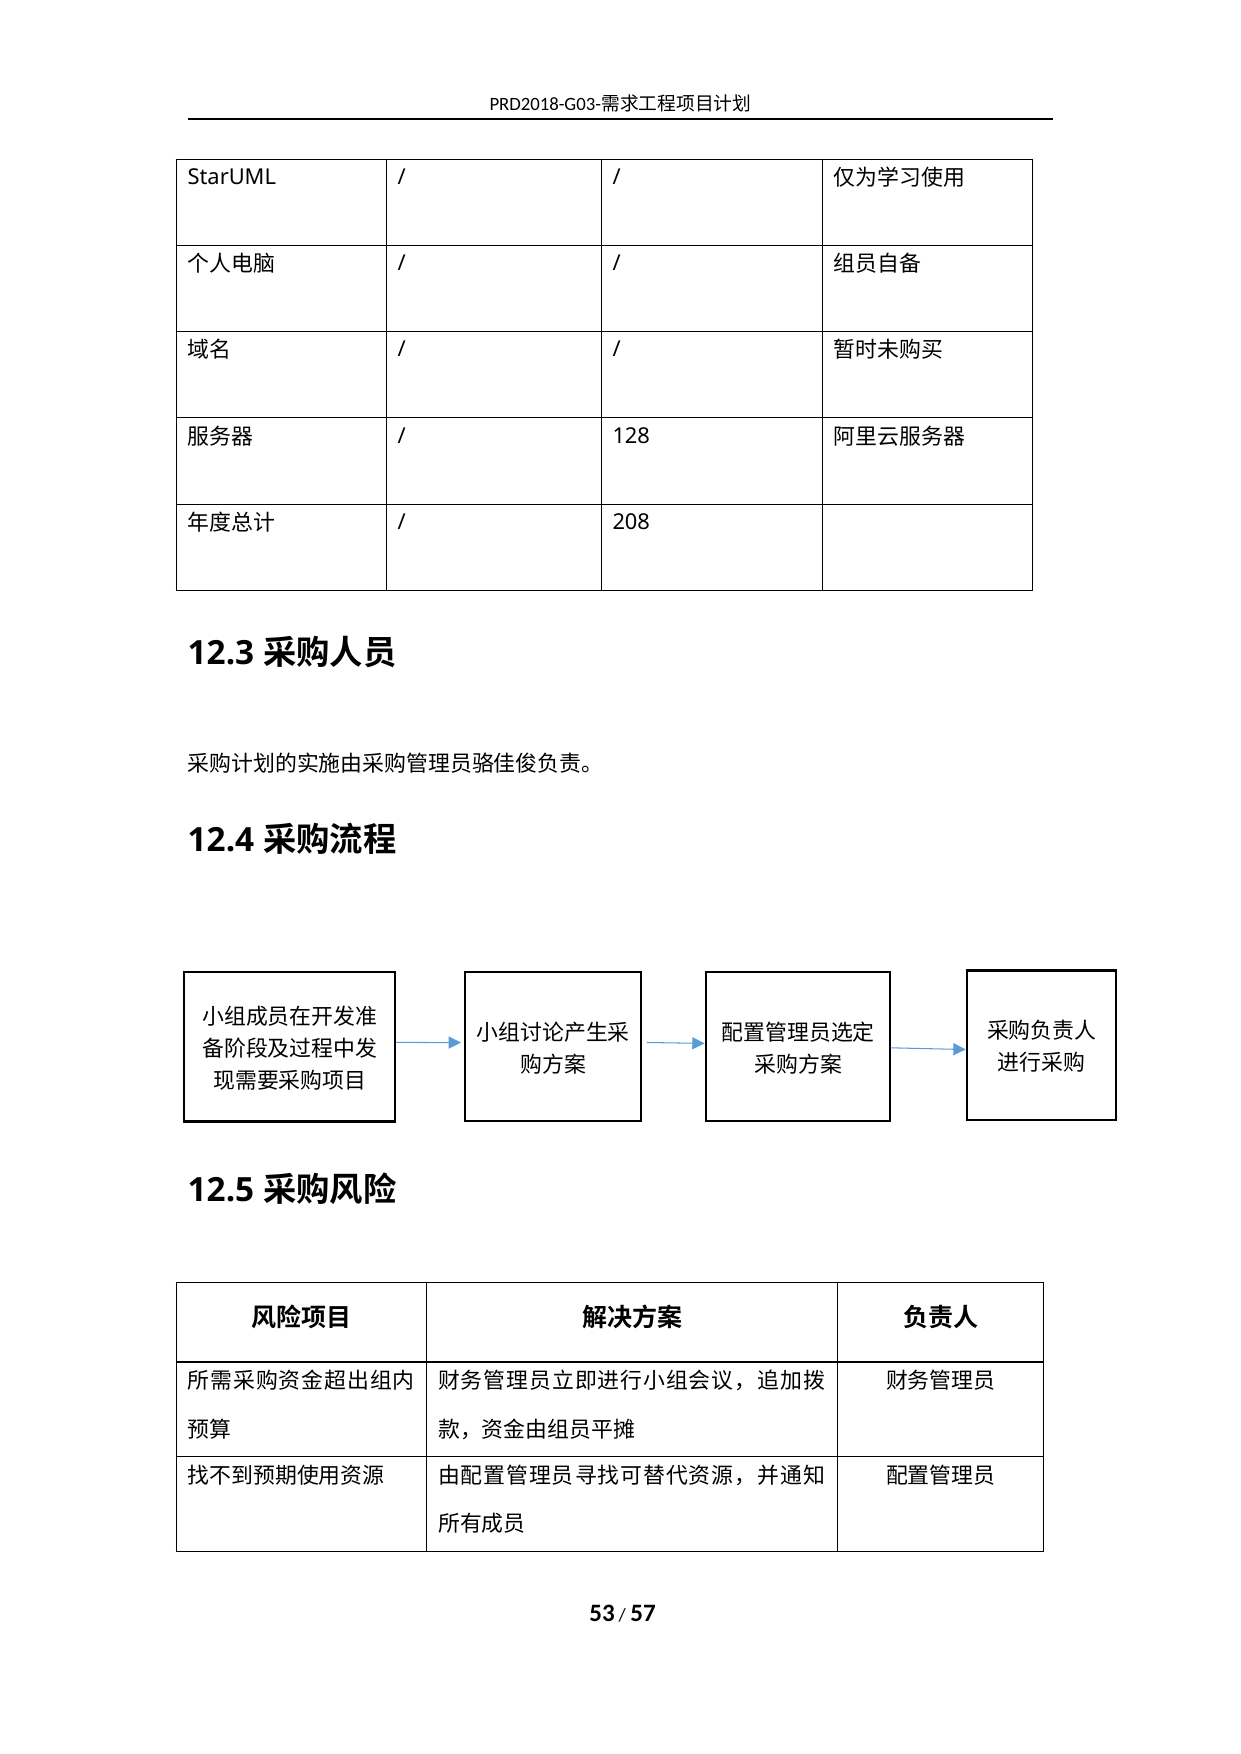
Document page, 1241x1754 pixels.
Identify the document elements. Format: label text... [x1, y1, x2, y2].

table_cell / [602, 332, 822, 417]
table_cell / [602, 246, 822, 331]
table_cell 暂时未购买 [823, 332, 1032, 417]
table_cell 128 [602, 418, 822, 503]
table_cell 所需采购资金超出组内预算 [177, 1363, 426, 1456]
table_header 风险项目 [177, 1283, 426, 1361]
table_cell 208 [602, 505, 822, 590]
subtitle 12.5 采购风险 [187, 1154, 1053, 1219]
table_cell 服务器 [177, 418, 386, 503]
table_cell 年度总计 [177, 505, 386, 590]
table_cell 由配置管理员寻找可替代资源，并通知所有成员 [427, 1457, 837, 1551]
table_cell / [387, 505, 601, 590]
table_header 解决方案 [427, 1283, 837, 1361]
table_cell 个人电脑 [177, 246, 386, 331]
table_header 负责人 [838, 1283, 1043, 1361]
table_cell / [387, 246, 601, 331]
table_cell 域名 [177, 332, 386, 417]
table_cell 财务管理员立即进行小组会议，追加拨款，资金由组员平摊 [427, 1363, 837, 1456]
table_cell / [387, 160, 601, 245]
table_cell StarUML [177, 160, 386, 245]
table_cell 找不到预期使用资源 [177, 1457, 426, 1551]
table_cell / [602, 160, 822, 245]
table_cell / [387, 418, 601, 503]
subtitle 12.3 采购人员 [187, 618, 1053, 683]
table_cell [823, 505, 1032, 590]
table_cell 阿里云服务器 [823, 418, 1032, 503]
table_cell 配置管理员 [838, 1457, 1043, 1551]
text 采购计划的实施由采购管理员骆佳俊负责。 [187, 745, 1053, 778]
table_cell 财务管理员 [838, 1363, 1043, 1456]
table_cell 组员自备 [823, 246, 1032, 331]
subtitle 12.4 采购流程 [187, 805, 1053, 870]
table_cell / [387, 332, 601, 417]
table_cell 仅为学习使用 [823, 160, 1032, 245]
